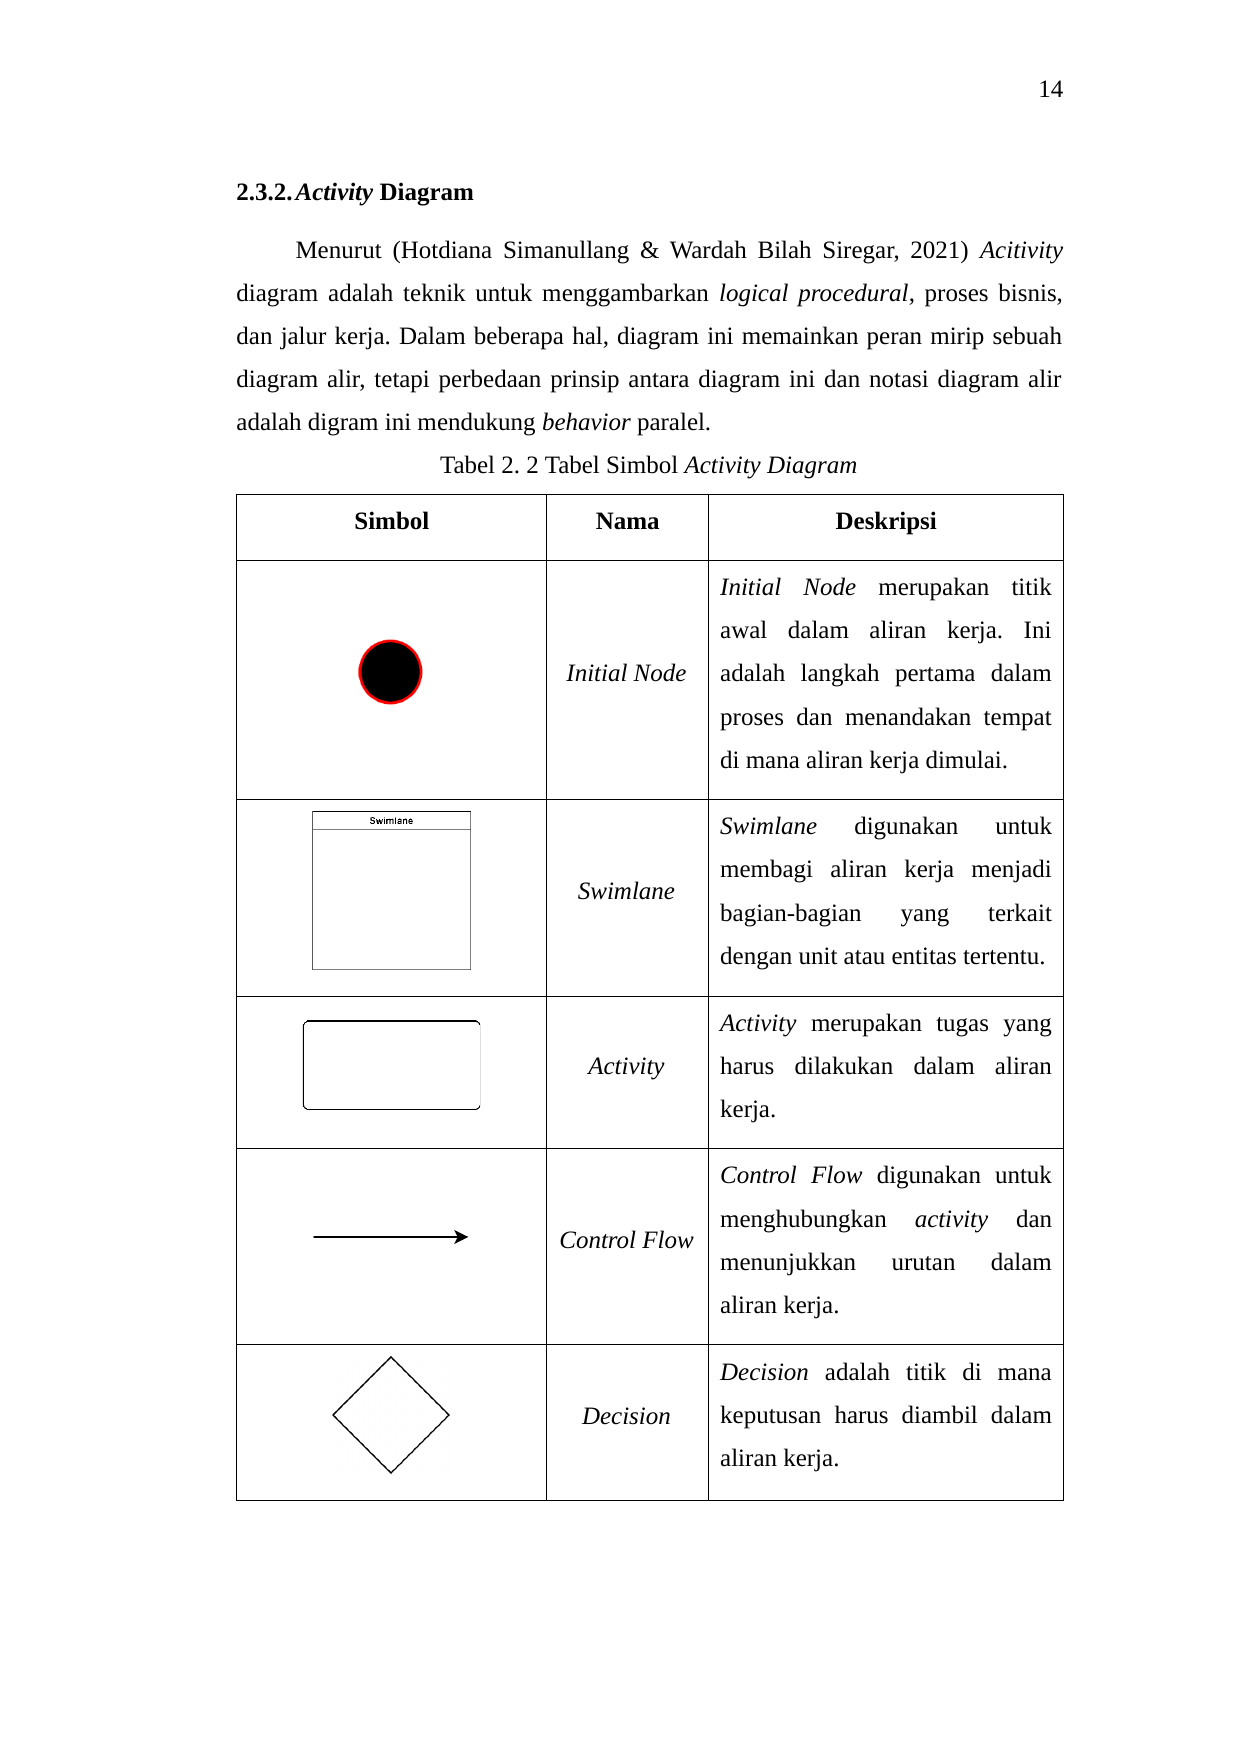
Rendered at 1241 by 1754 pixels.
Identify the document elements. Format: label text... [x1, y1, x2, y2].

table_cell Swimlane [547, 800, 708, 996]
picture [312, 811, 471, 970]
table_cell Swimlane digunakan untuk membagi aliran kerja menjadi bagian-bagian yang terkait dengan unit atau entitas tertentu. [709, 800, 1063, 996]
table_header Deskripsi [709, 495, 1063, 560]
table_cell [237, 800, 546, 996]
picture [332, 1356, 451, 1475]
table_cell Initial Node [547, 561, 708, 799]
table_header Simbol [237, 495, 546, 560]
table_header Nama [547, 495, 708, 560]
text Menurut [236, 235, 1063, 436]
table_cell [237, 561, 546, 799]
table_cell Control Flow [547, 1149, 708, 1344]
table_cell Control Flow digunakan untuk menghubungkan activity dan menunjukkan urutan dalam aliran kerja. [709, 1149, 1063, 1344]
table_cell Activity merupakan tugas yang harus dilakukan dalam aliran kerja. [709, 997, 1063, 1148]
table_cell Activity [547, 997, 708, 1148]
table_cell Initial Node merupakan titik awal dalam aliran kerja. Ini adalah langkah pertama dalam proses dan menandakan tempat di mana aliran kerja dimulai. [709, 561, 1063, 799]
table_cell [237, 997, 546, 1148]
picture [347, 628, 436, 718]
table_cell Decision [547, 1345, 708, 1500]
picture [302, 1225, 481, 1250]
subtitle Activity Diagram [236, 177, 1063, 206]
table_cell [237, 1345, 546, 1500]
table_cell Decision adalah titik di mana keputusan harus diambil dalam aliran kerja. [709, 1345, 1063, 1500]
text Tabel 2. 2 Tabel Simbol Activity Diagram [236, 450, 1063, 479]
picture [302, 1020, 481, 1110]
table_cell [237, 1149, 546, 1344]
